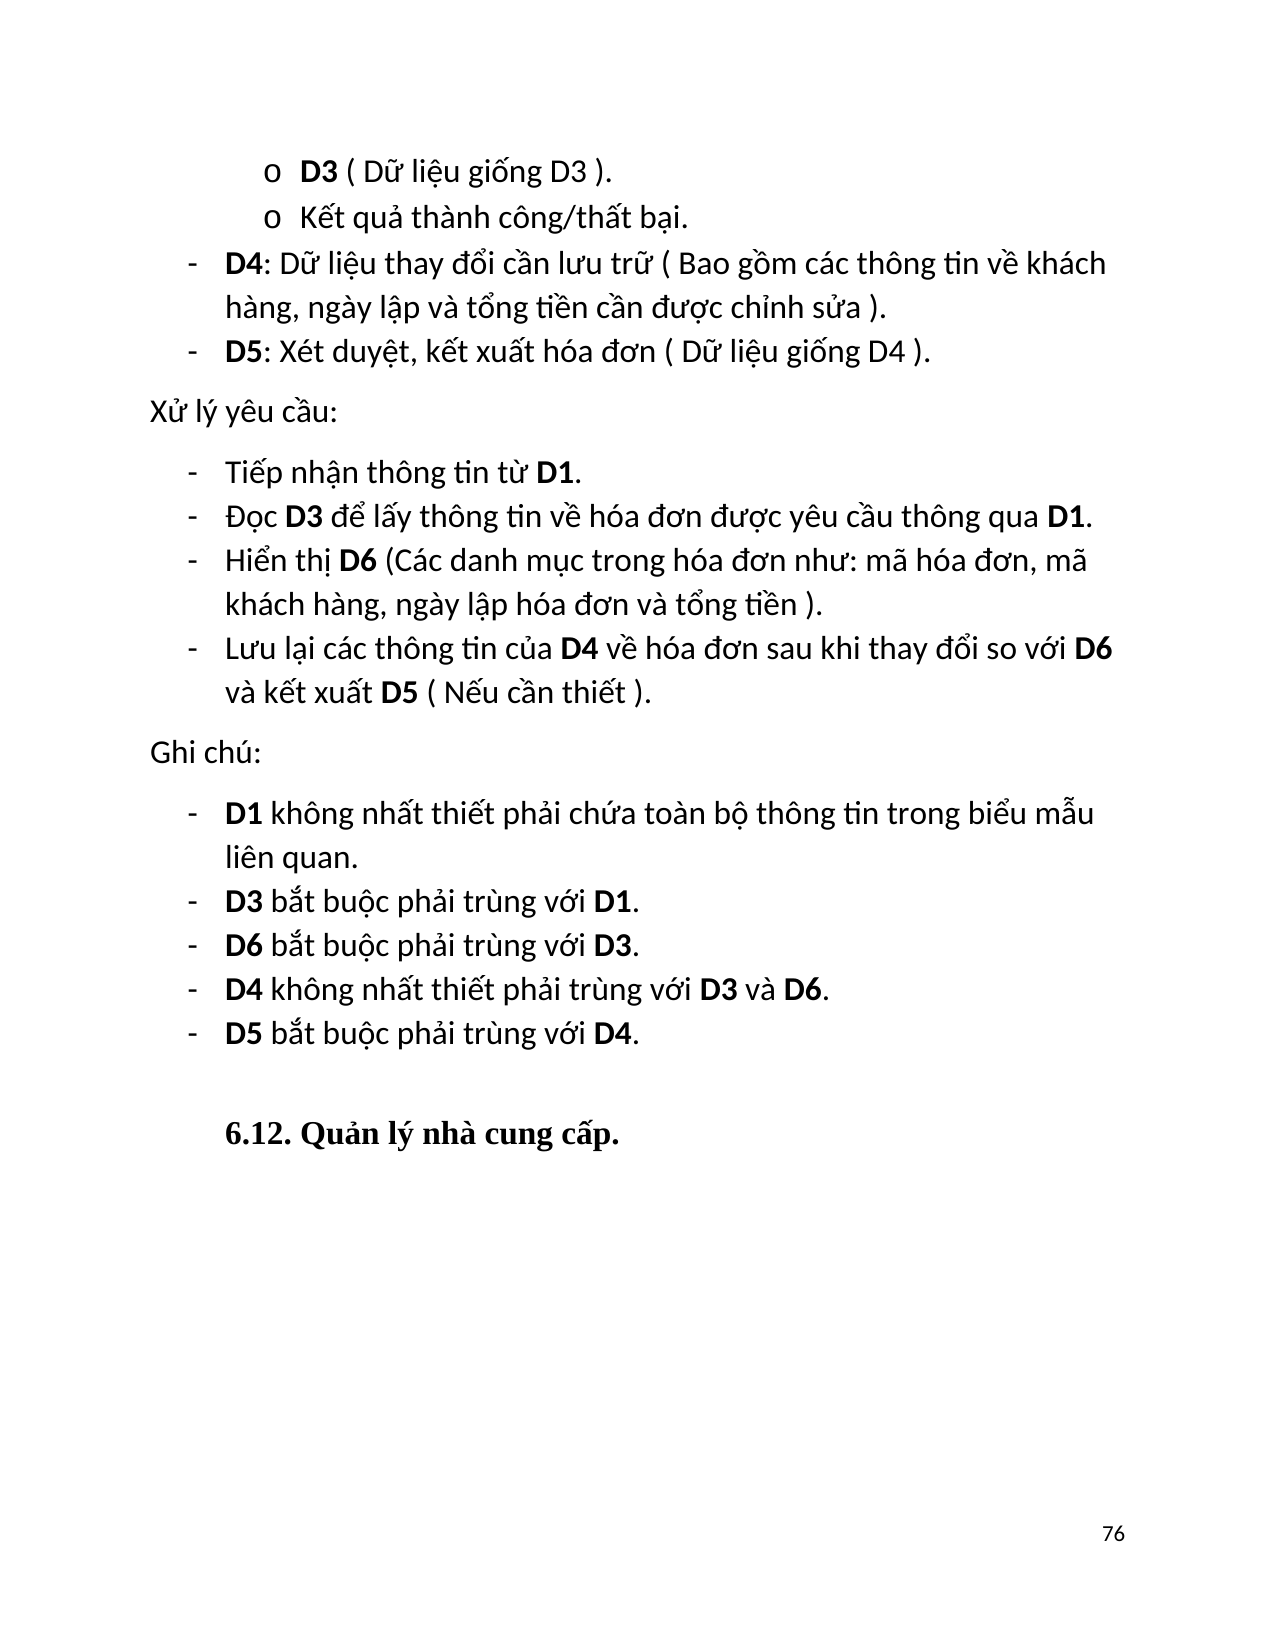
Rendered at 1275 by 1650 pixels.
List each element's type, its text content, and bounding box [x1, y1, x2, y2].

list D4: Dữ liệu thay đổi cần lưu trữ ( Bao gồm các thông tin về khách hàng, ngày lập và tổng tiền cần được chỉnh sửa ). [187, 242, 1125, 326]
list D3 ( Dữ liệu giống D3 ). [262, 150, 1125, 192]
text Ghi chú: [150, 731, 1125, 772]
list D4 không nhất thiết phải trùng với D3 và D6. [187, 968, 1125, 1008]
text Xử lý yêu cầu: [150, 390, 1125, 431]
list Đọc D3 để lấy thông tin về hóa đơn được yêu cầu thông qua D1. [187, 495, 1125, 536]
list D1 không nhất thiết phải chứa toàn bộ thông tin trong biểu mẫu liên quan. [187, 792, 1125, 877]
list Tiếp nhận thông tin từ D1. [187, 451, 1125, 492]
list Kết quả thành công/thất bại. [262, 196, 1125, 238]
list D5: Xét duyệt, kết xuất hóa đơn ( Dữ liệu giống D4 ). [187, 329, 1125, 370]
list Lưu lại các thông tin của D4 về hóa đơn sau khi thay đổi so với D6 và kết xuất D5 ( Nếu cần thiết ). [187, 627, 1125, 711]
list D6 bắt buộc phải trùng với D3. [187, 924, 1125, 964]
list Hiển thị D6 (Các danh mục trong hóa đơn như: mã hóa đơn, mã khách hàng, ngày lập hóa đơn và tổng tiền ). [187, 539, 1125, 623]
list Quản lý nhà cung cấp. [225, 1113, 1125, 1151]
list D3 bắt buộc phải trùng với D1. [187, 880, 1125, 921]
list D5 bắt buộc phải trùng với D4. [187, 1012, 1125, 1052]
